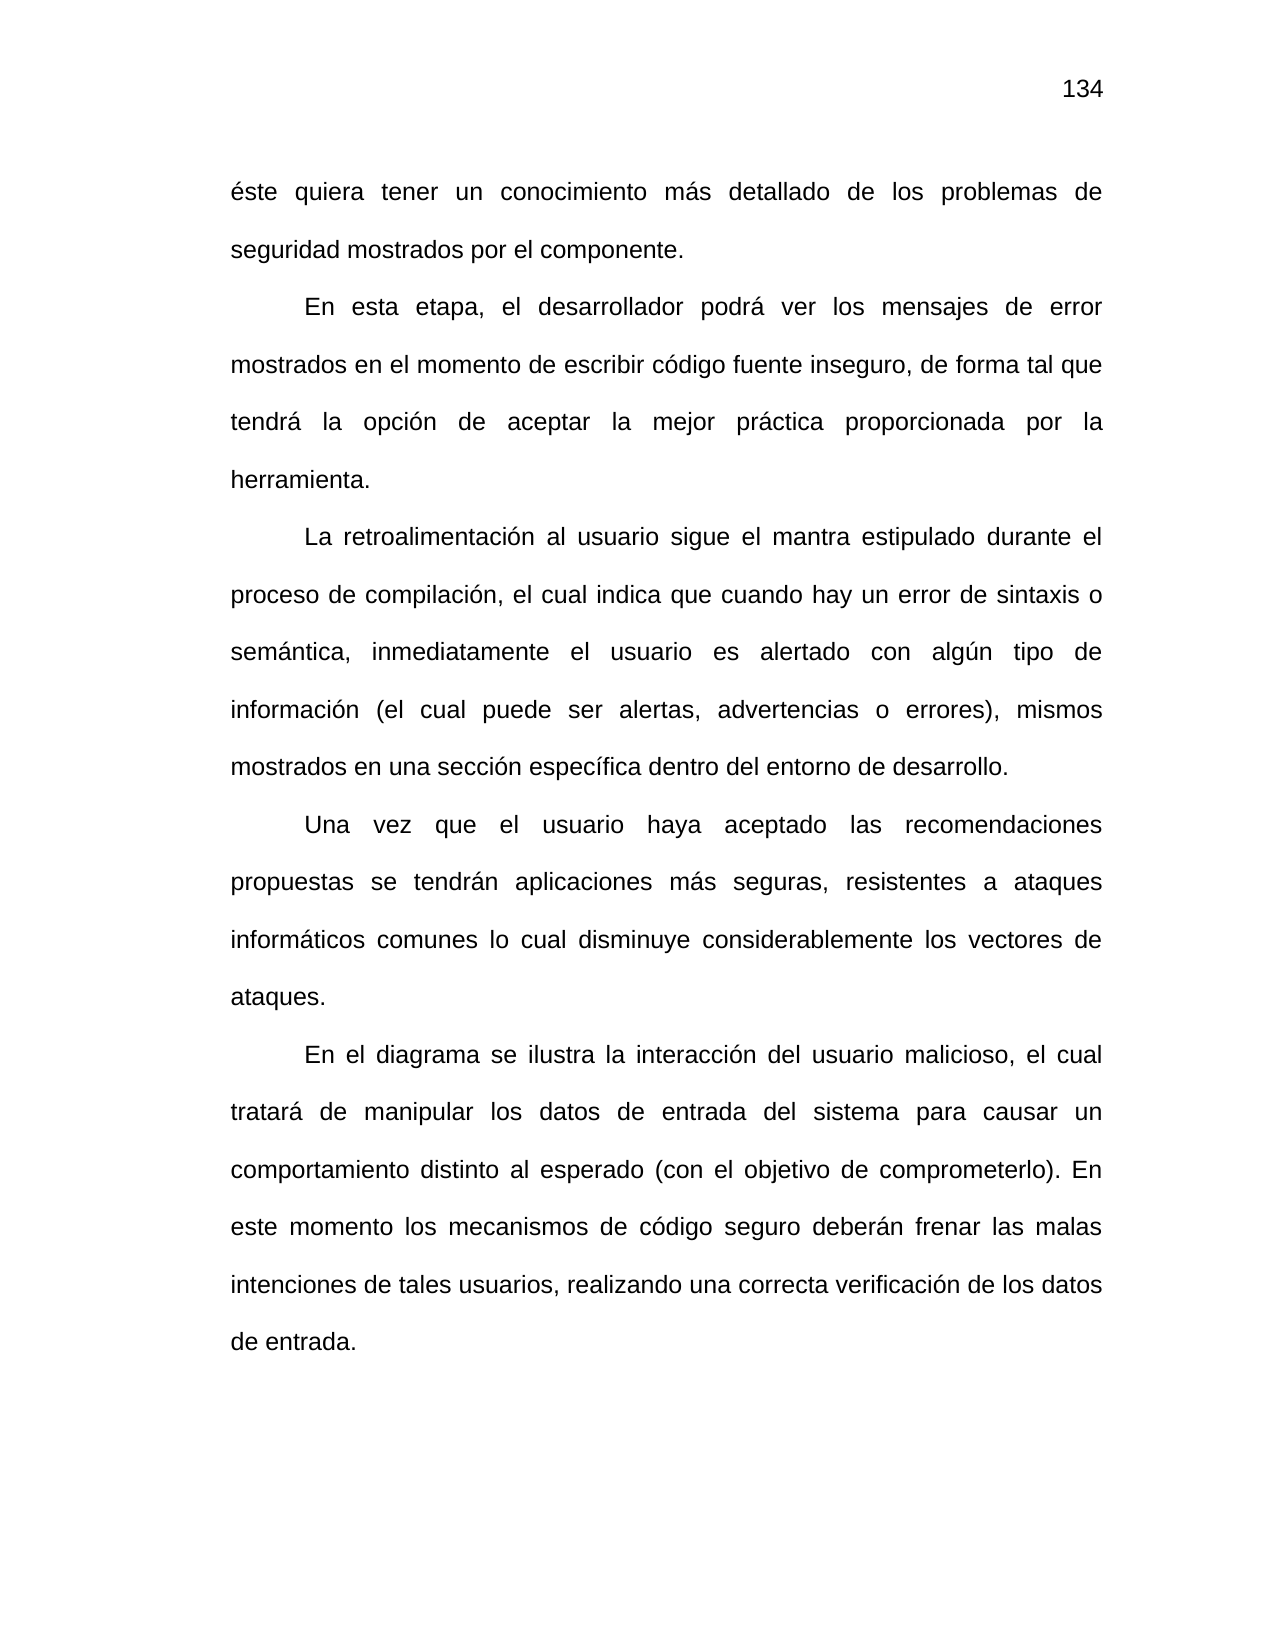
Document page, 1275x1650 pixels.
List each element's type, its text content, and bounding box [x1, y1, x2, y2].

text Una vez que el usuario haya aceptado las recomendaciones propuestas se tendrán aplicaciones más seguras, resistentes a ataques informáticos comunes lo cual disminuye considerablemente los vectores de ataques. [230, 810, 1104, 1011]
text La retroalimentación al usuario sigue el mantra estipulado durante el proceso de compilación, el cual indica que cuando hay un error de sintaxis o semántica, inmediatamente el usuario es alertado con algún tipo de información (el cual puede ser alertas, advertencias o errores), mismos mostrados en una sección específica dentro del entorno de desarrollo. [230, 522, 1104, 781]
text En el diagrama se ilustra la interacción del usuario malicioso, el cual tratará de manipular los datos de entrada del sistema para causar un comportamiento distinto al esperado (con el objetivo de comprometerlo). En este momento los mecanismos de código seguro deberán frenar las malas intenciones de tales usuarios, realizando una correcta verificación de los datos de entrada. [230, 1040, 1104, 1356]
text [230, 177, 1104, 263]
text En esta etapa, el desarrollador podrá ver los mensajes de error mostrados en el momento de escribir código fuente inseguro, de forma tal que tendrá la opción de aceptar la mejor práctica proporcionada por la herramienta. [230, 292, 1104, 493]
